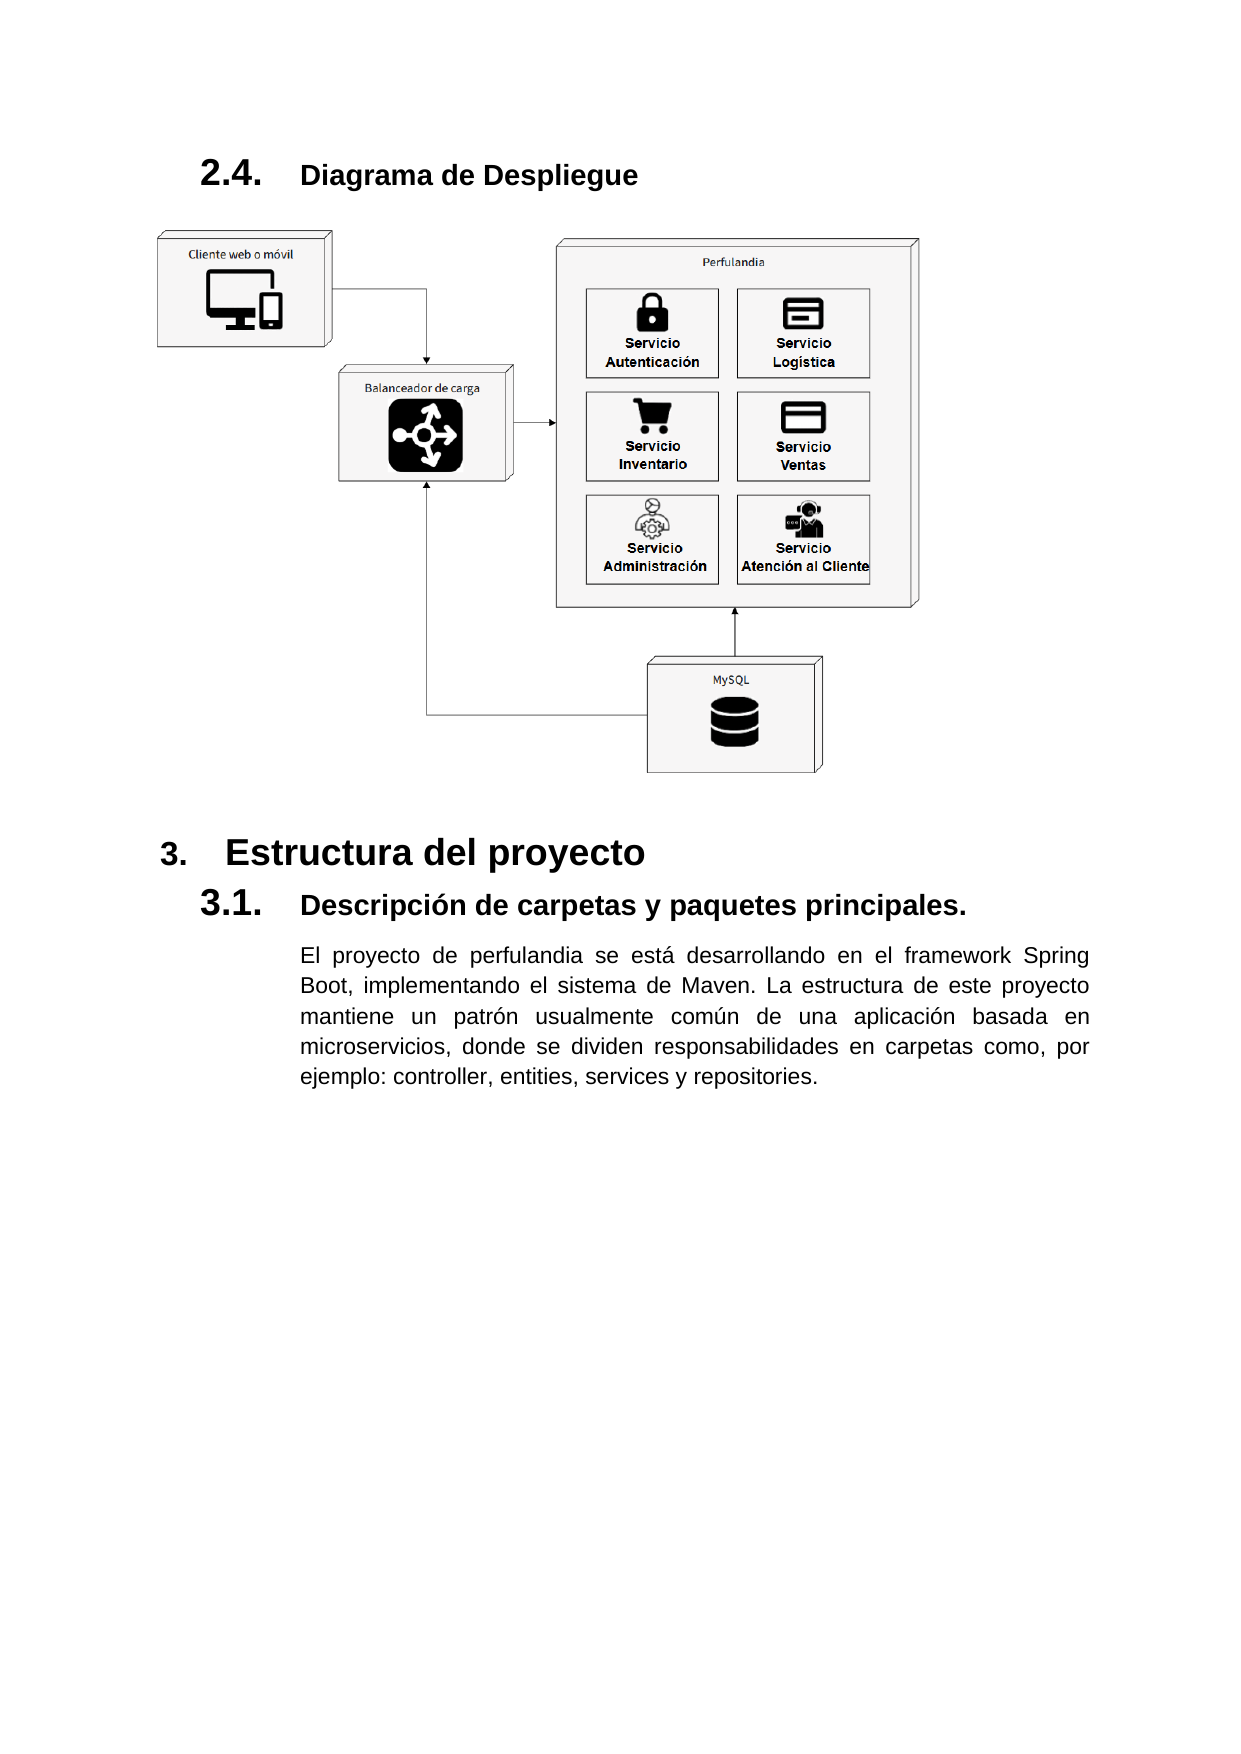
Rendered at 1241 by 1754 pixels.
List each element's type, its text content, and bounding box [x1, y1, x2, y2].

text El proyecto de perfulandia se está desarrollando en el framework Spring Boot, implementando el sistema de Maven. La estructura de este proyecto mantiene un patrón usualmente común de una aplicación basada en microservicios, donde se dividen responsabilidades en carpetas como, por ejemplo: controller, entities, services y repositories. [300, 942, 1090, 1089]
list Diagrama de Despliegue [262, 150, 1090, 193]
subtitle Estructura del proyecto [187, 831, 1090, 874]
subtitle Descripción de carpetas y paquetes principales. [262, 880, 1090, 923]
picture [150, 224, 926, 780]
